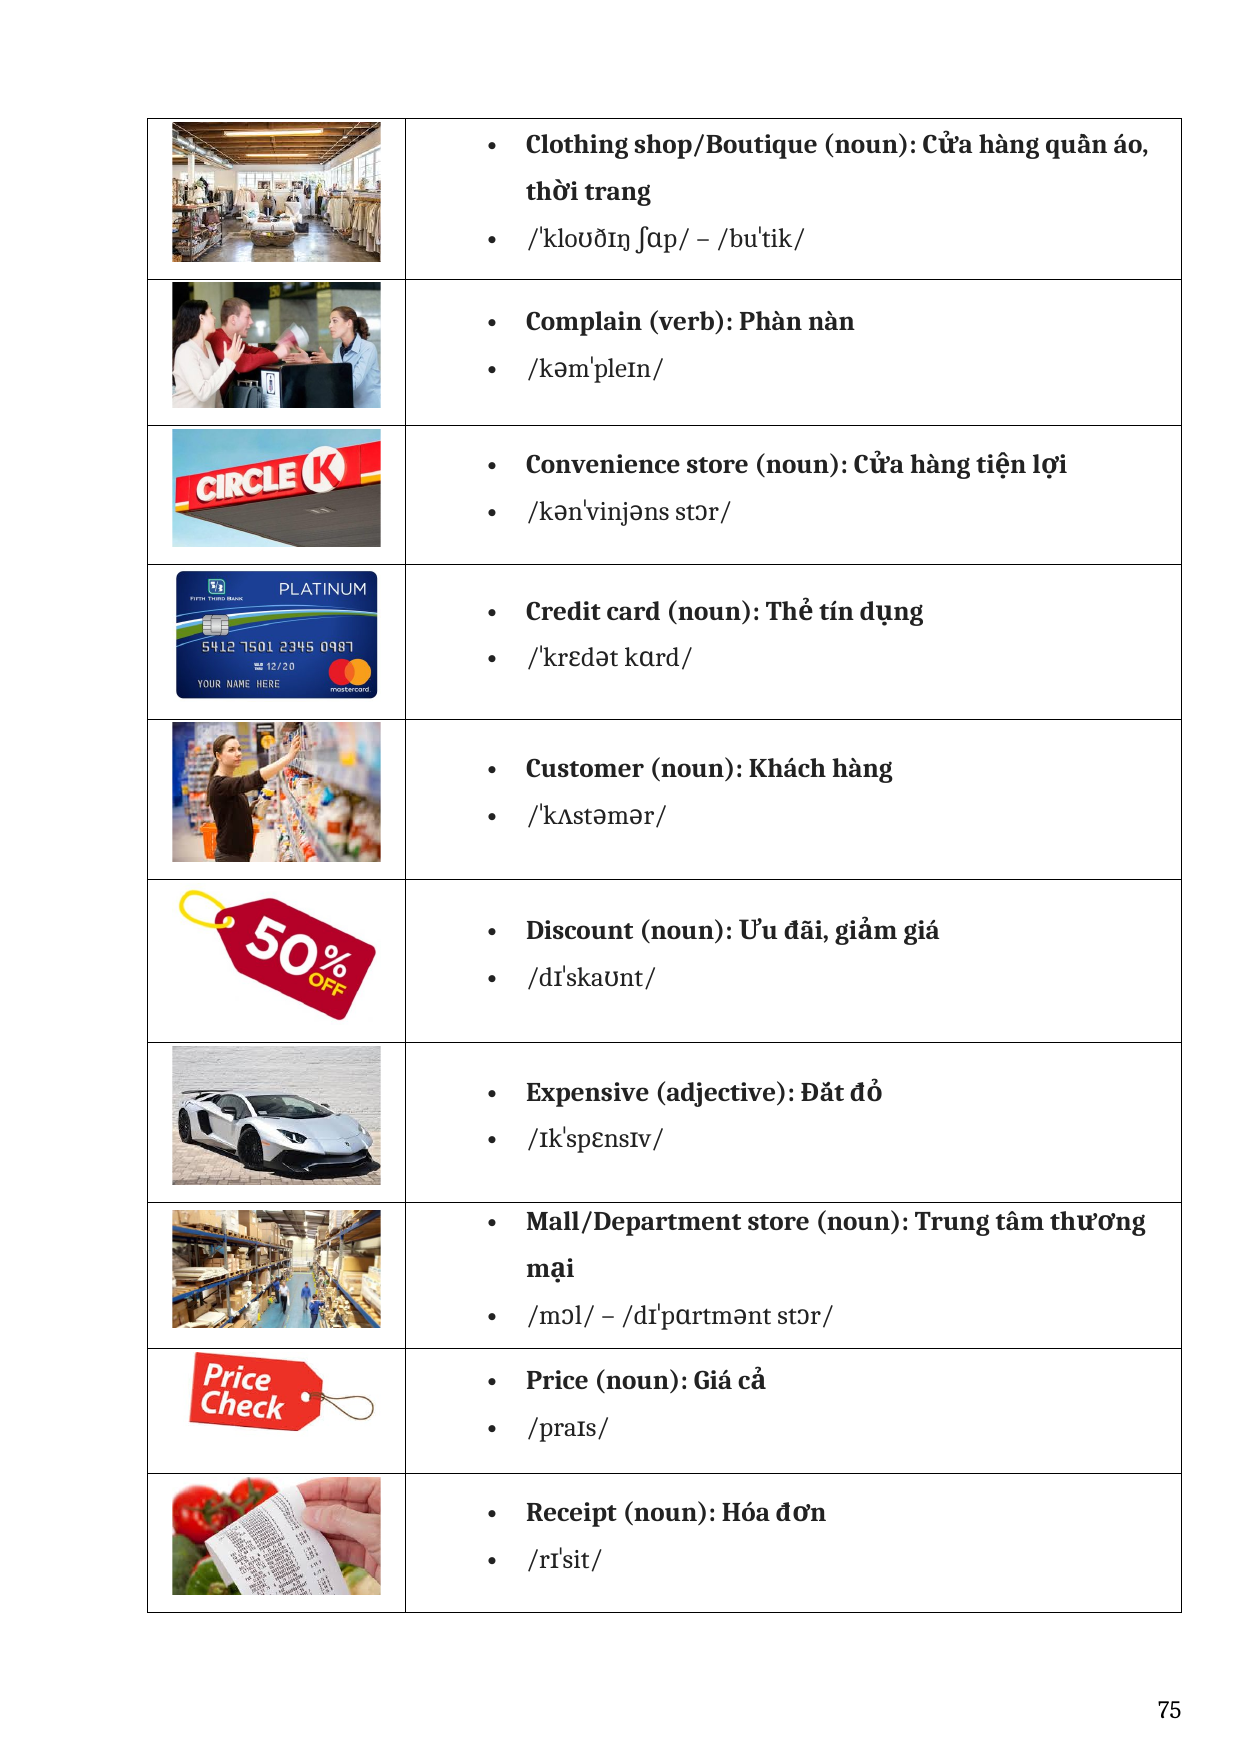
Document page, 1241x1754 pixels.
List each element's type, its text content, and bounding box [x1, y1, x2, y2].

picture [172, 1352, 381, 1456]
picture [172, 1210, 381, 1328]
table_cell [148, 426, 405, 564]
table_cell Mall/Department store (noun): Trung tâm thương mại /mɔl/ – /dɪˈpɑrtmənt stɔr/ [406, 1203, 1181, 1348]
picture [172, 883, 381, 1025]
table_cell Convenience store (noun): Cửa hàng tiện lợi /kənˈvinjəns stɔr/ [406, 426, 1181, 564]
table_cell Expensive (adjective): Đắt đỏ /ɪkˈspɛnsɪv/ [406, 1043, 1181, 1202]
table_cell [148, 1349, 405, 1473]
picture [172, 1477, 381, 1595]
table_cell [148, 1203, 405, 1348]
picture [172, 1046, 381, 1185]
picture [172, 429, 381, 547]
picture [172, 122, 381, 262]
table_cell Customer (noun): Khách hàng /ˈkʌstəmər/ [406, 720, 1181, 879]
table_cell Credit card (noun): Thẻ tín dụng /ˈkrɛdət kɑrd/ [406, 565, 1181, 719]
table_cell [148, 1043, 405, 1202]
table_cell Receipt (noun): Hóa đơn /rɪˈsit/ [406, 1474, 1181, 1612]
picture [172, 282, 381, 408]
table_cell [148, 720, 405, 879]
table_cell [148, 565, 405, 719]
table_cell [148, 1474, 405, 1612]
picture [172, 567, 381, 702]
table_cell [148, 119, 405, 278]
table_cell Complain (verb): Phàn nàn /kəmˈpleɪn/ [406, 280, 1181, 425]
table_cell Price (noun): Giá cả /praɪs/ [406, 1349, 1181, 1473]
table_cell Discount (noun): Ưu đãi, giảm giá /dɪˈskaʊnt/ [406, 880, 1181, 1042]
table_cell [148, 880, 405, 1042]
table_cell [148, 280, 405, 425]
picture [172, 722, 381, 862]
table_cell Clothing shop/Boutique (noun): Cửa hàng quần áo, thời trang /ˈkloʊðɪŋ ʃɑp/ – /buˈtik/ [406, 119, 1181, 278]
